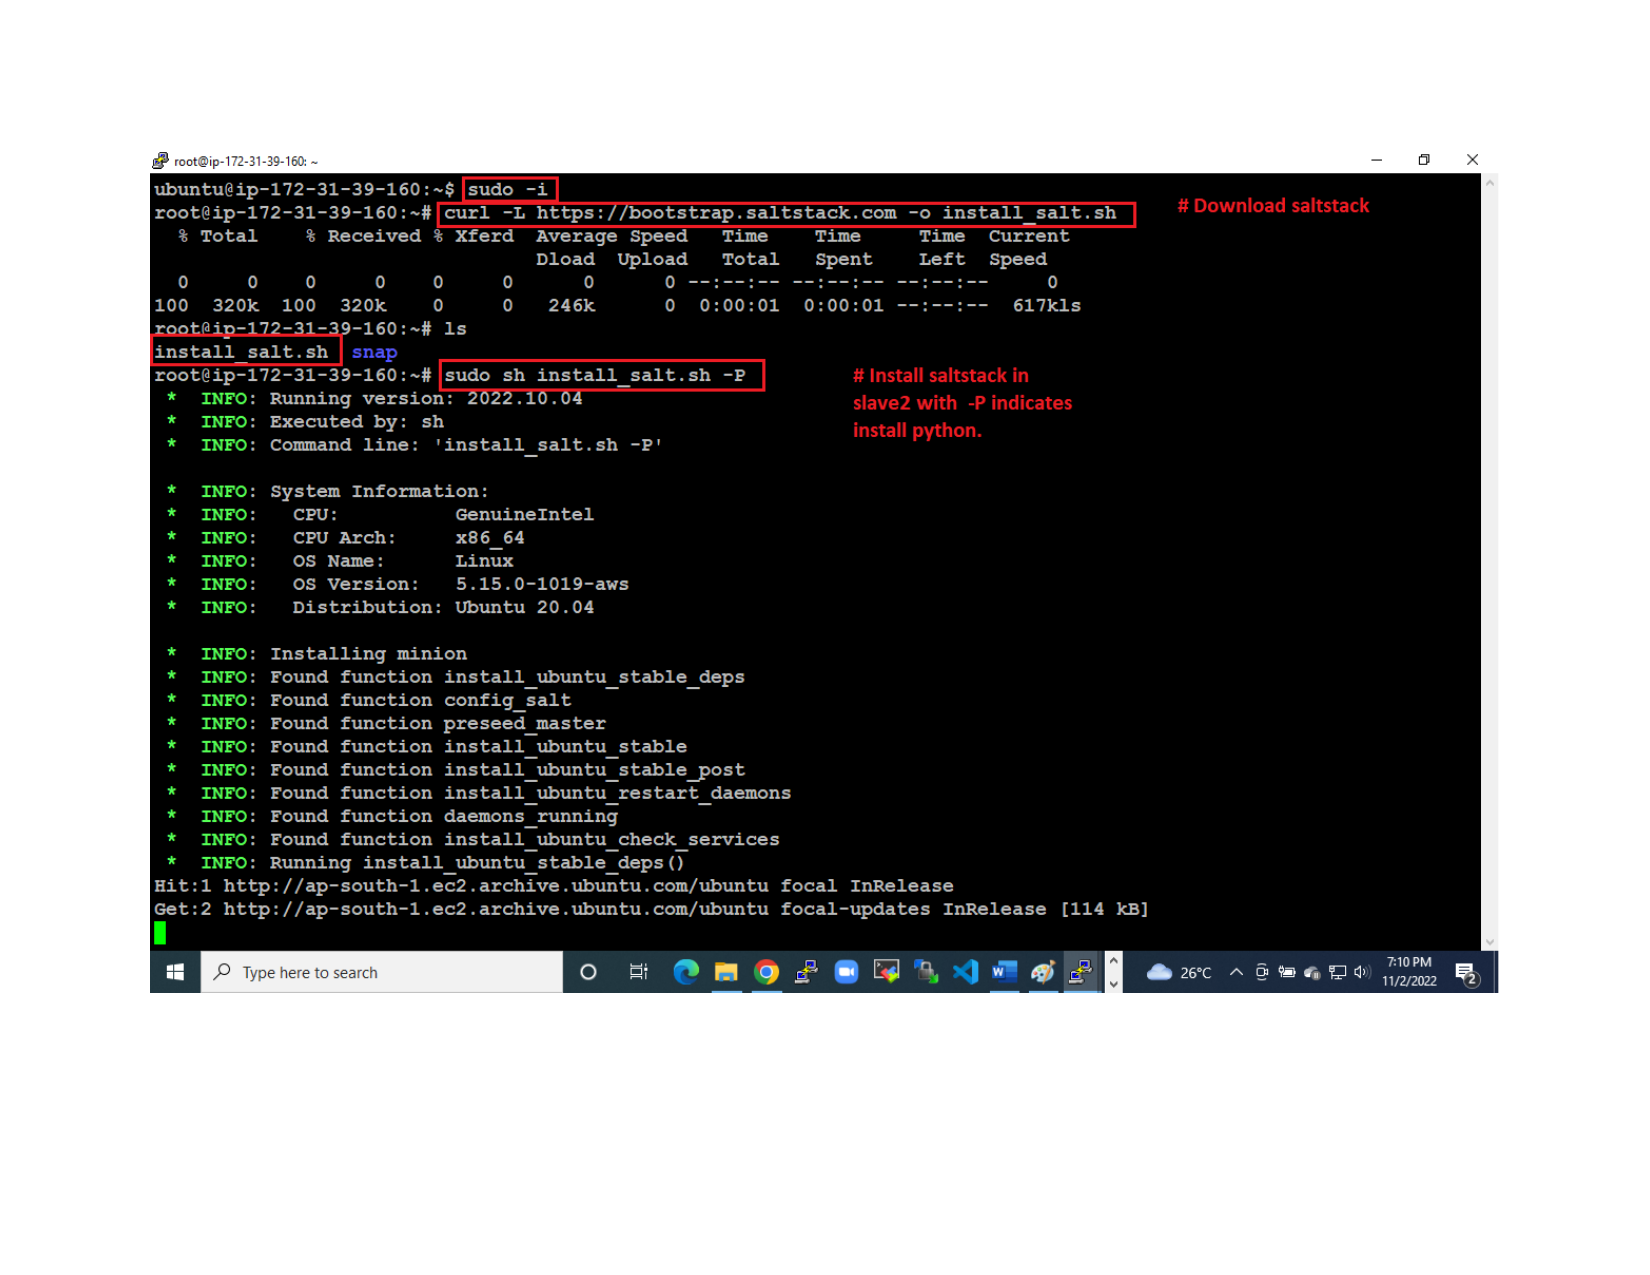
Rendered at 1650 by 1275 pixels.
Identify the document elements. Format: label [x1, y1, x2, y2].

picture [150, 150, 1499, 993]
